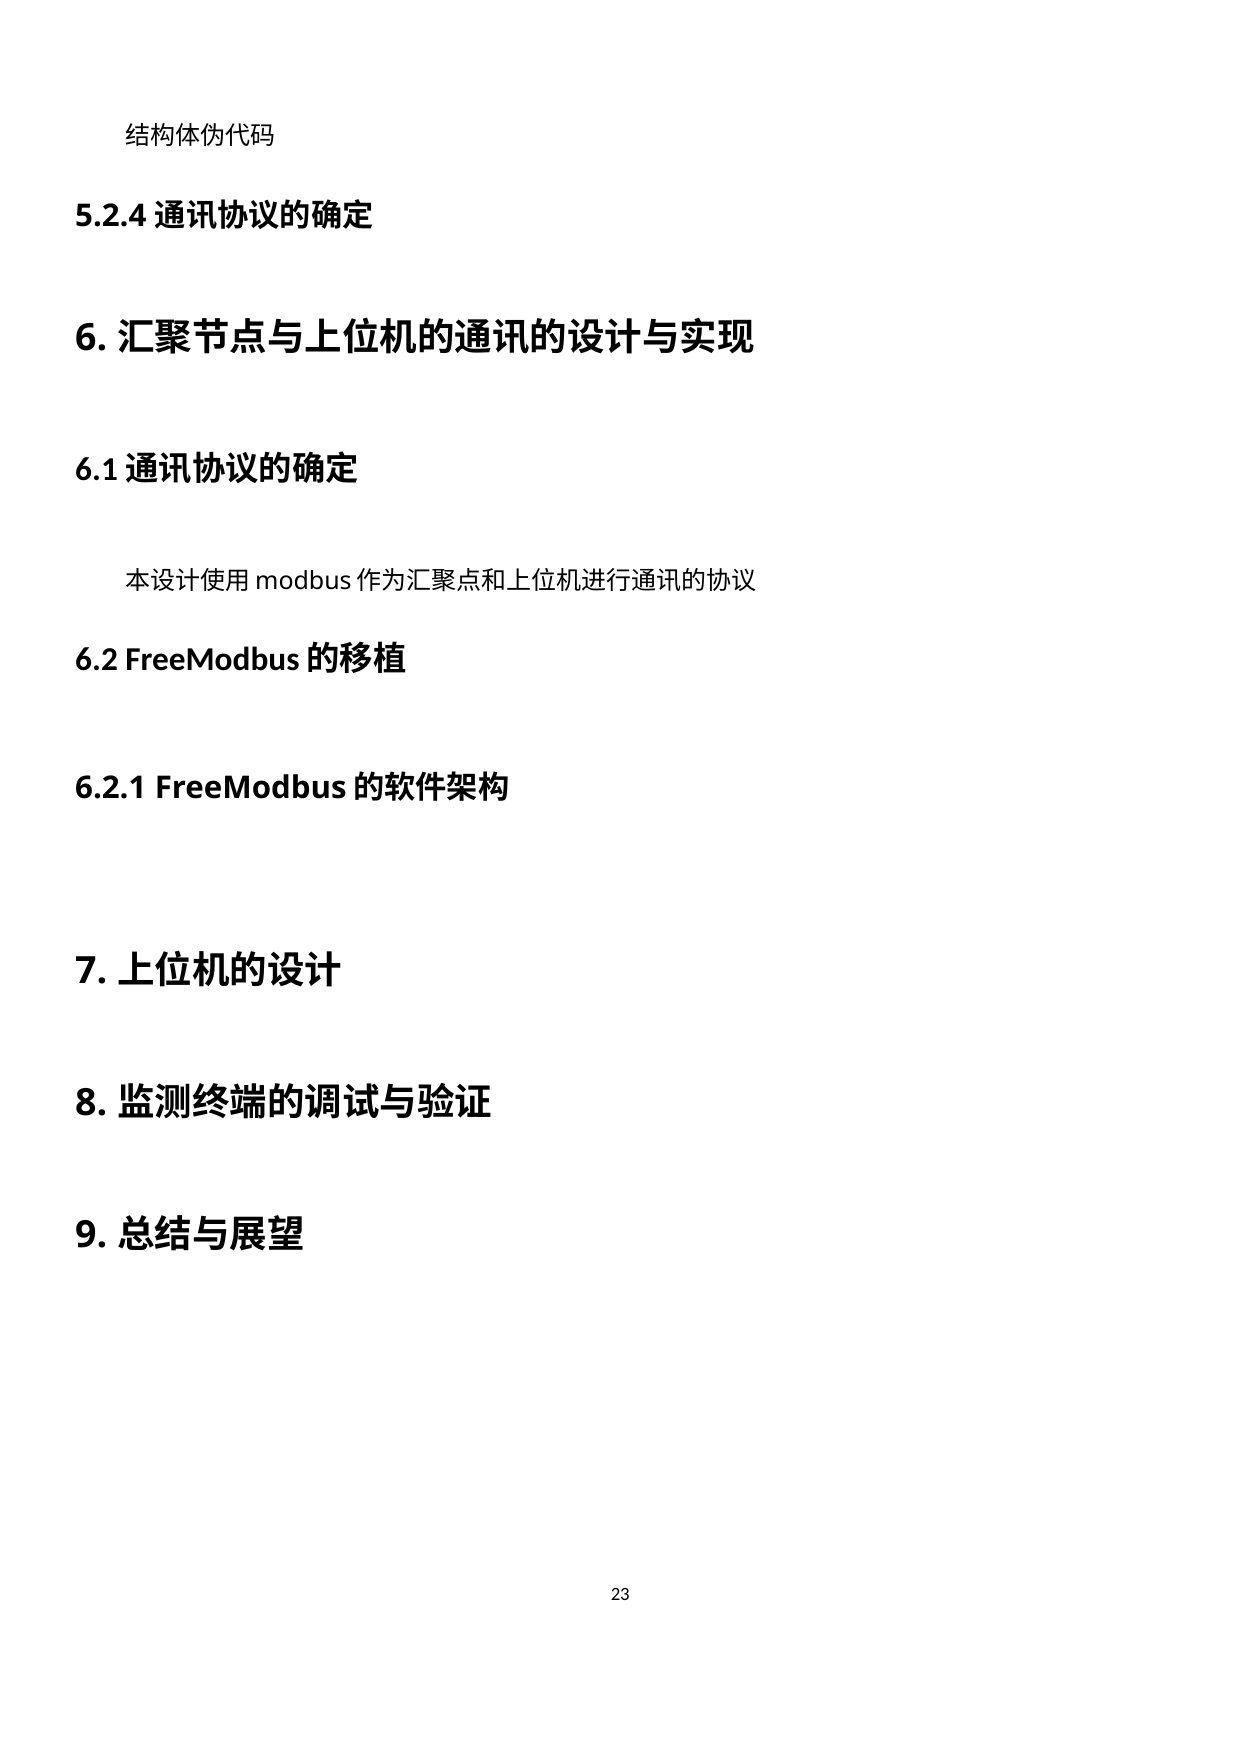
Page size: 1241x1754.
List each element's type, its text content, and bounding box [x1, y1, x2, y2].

text 监测终端的调试与验证 [75, 1066, 1165, 1131]
text FreeModbus的软件架构 [75, 753, 1165, 818]
text 通讯协议的确定 [75, 433, 1165, 498]
text 汇聚节点与上位机的通讯的设计与实现 [75, 301, 1165, 366]
text 通讯协议的确定 [75, 181, 1165, 246]
text FreeModbus的移植 [75, 624, 1165, 689]
text 结构体伪代码 [75, 115, 1165, 152]
text 上位机的设计 [75, 935, 1165, 1000]
text 总结与展望 [75, 1198, 1165, 1263]
text 本设计使用modbus作为汇聚点和上位机进行通讯的协议 [75, 560, 1165, 597]
